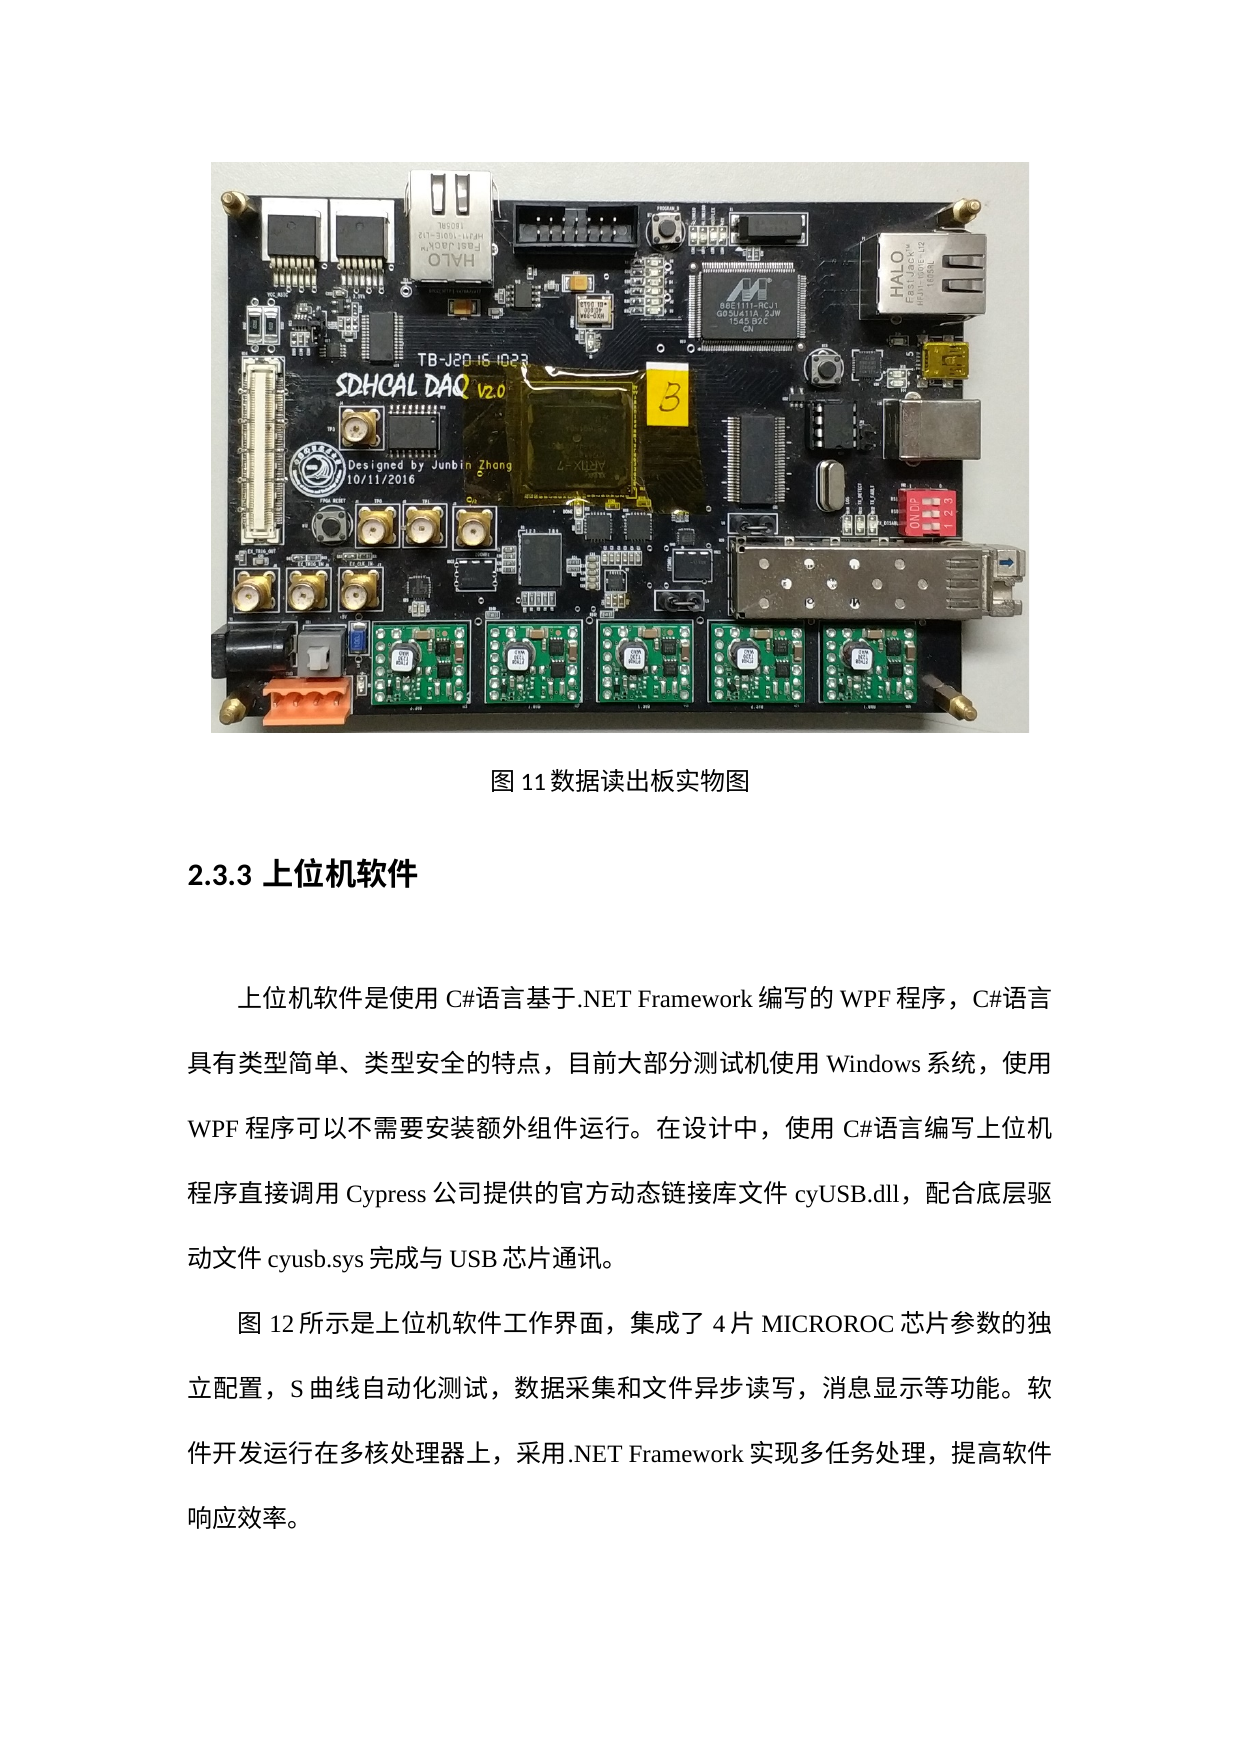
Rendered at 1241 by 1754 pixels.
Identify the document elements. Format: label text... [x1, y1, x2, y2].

subtitle 上位机软件 [187, 839, 1053, 904]
text 上位机软件是使用C#语言基于.NET Framework编写的WPF程序，C#语言具有类型简单、类型安全的特点，目前大部分测试机使用Windows系统，使用WPF程序可以不需要安装额外组件运行。在设计中，使用C#语言编写上位机程序直接调用Cypress公司提供的官方动态链接库文件cyUSB.dll，配合底层驱动文件cyusb.sys完成与USB芯片通讯。 [187, 964, 1053, 1289]
text 图 12所示是上位机软件工作界面，集成了4片MICROROC芯片参数的独立配置，S曲线自动化测试，数据采集和文件异步读写，消息显示等功能。软件开发运行在多核处理器上，采用.NET Framework实现多任务处理，提高软件响应效率。 [187, 1289, 1053, 1549]
text 图 11数据读出板实物图 [187, 747, 1053, 812]
picture [211, 162, 1030, 733]
